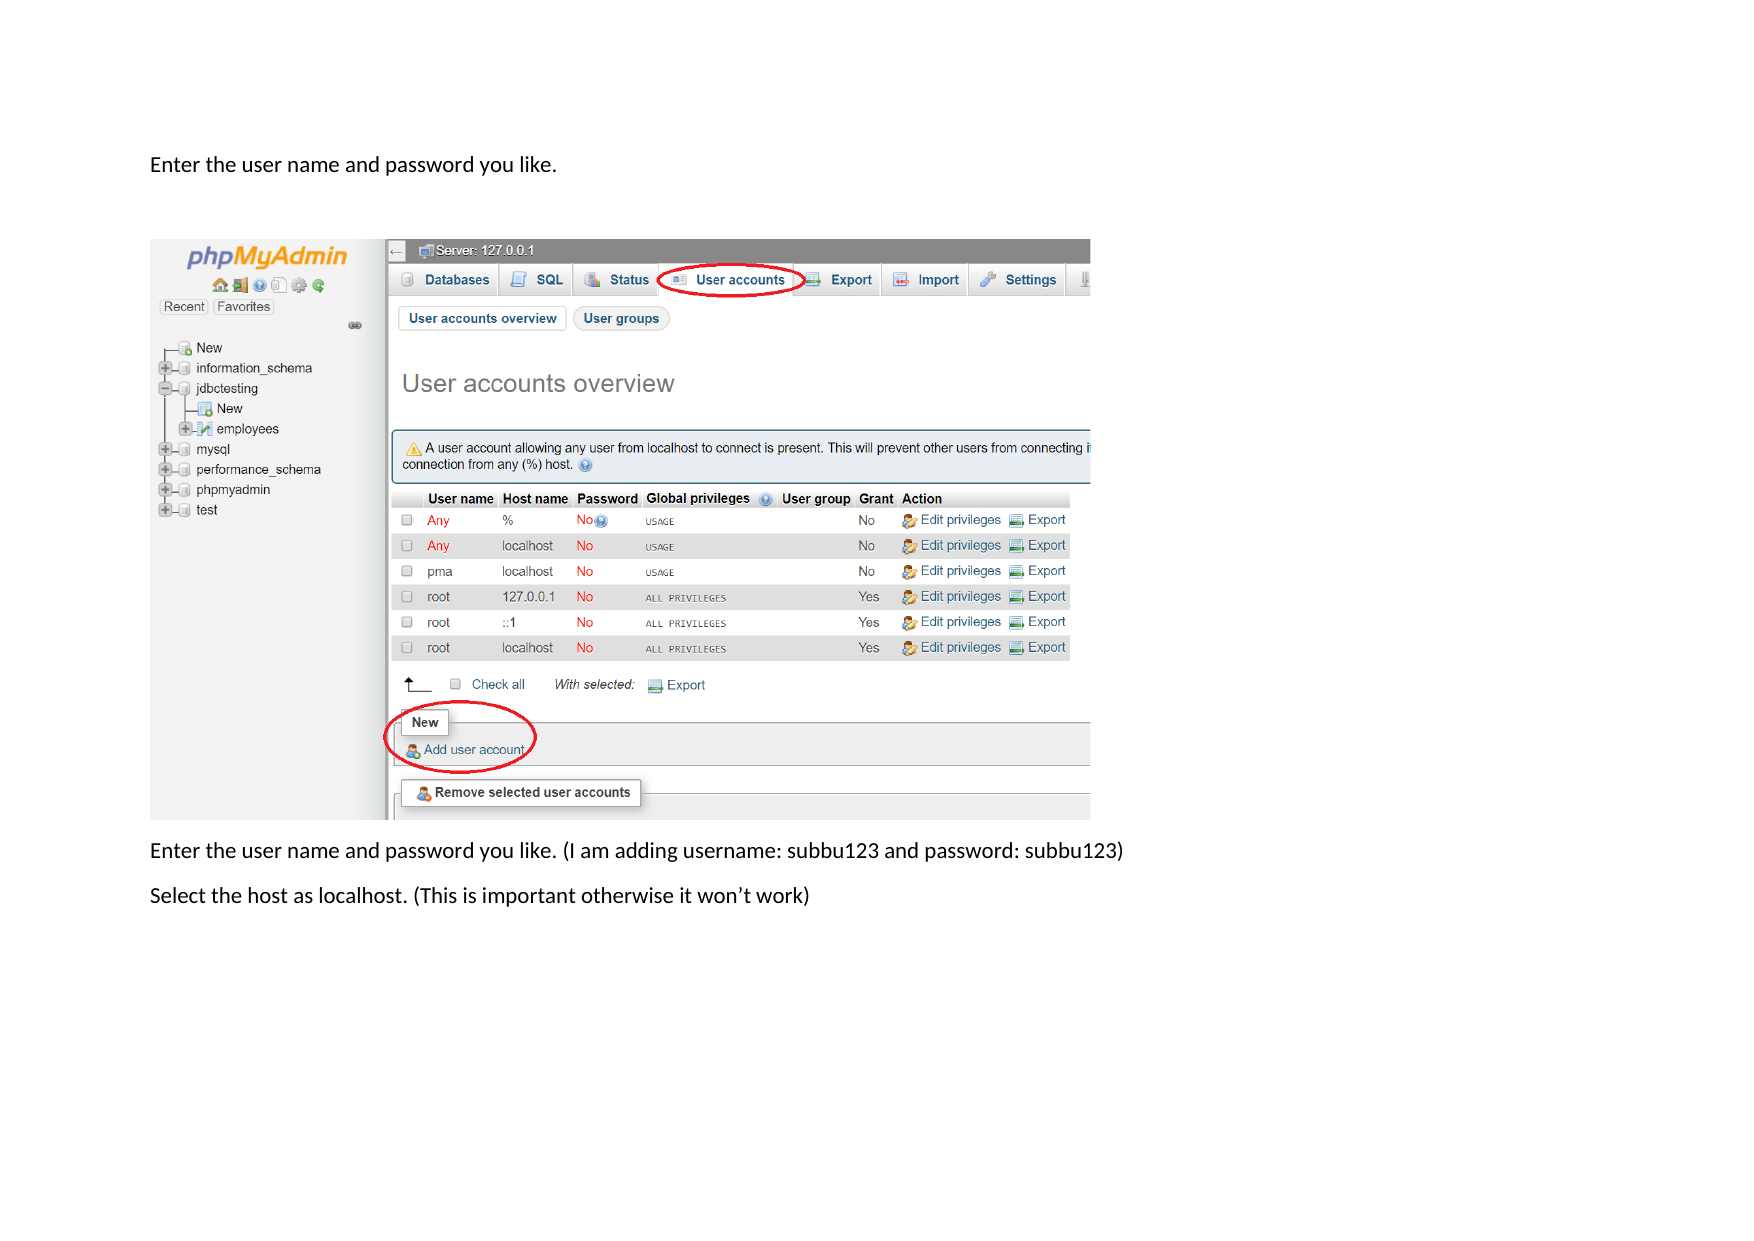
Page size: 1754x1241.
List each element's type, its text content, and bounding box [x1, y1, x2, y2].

text Select the host as localhost. (This is important otherwise it won’t work) [150, 881, 1604, 909]
picture [150, 239, 1091, 820]
text Enter the user name and password you like. [150, 150, 1604, 178]
text Enter the user name and password you like. (I am adding username: subbu123 and password: subbu123) [150, 836, 1604, 864]
